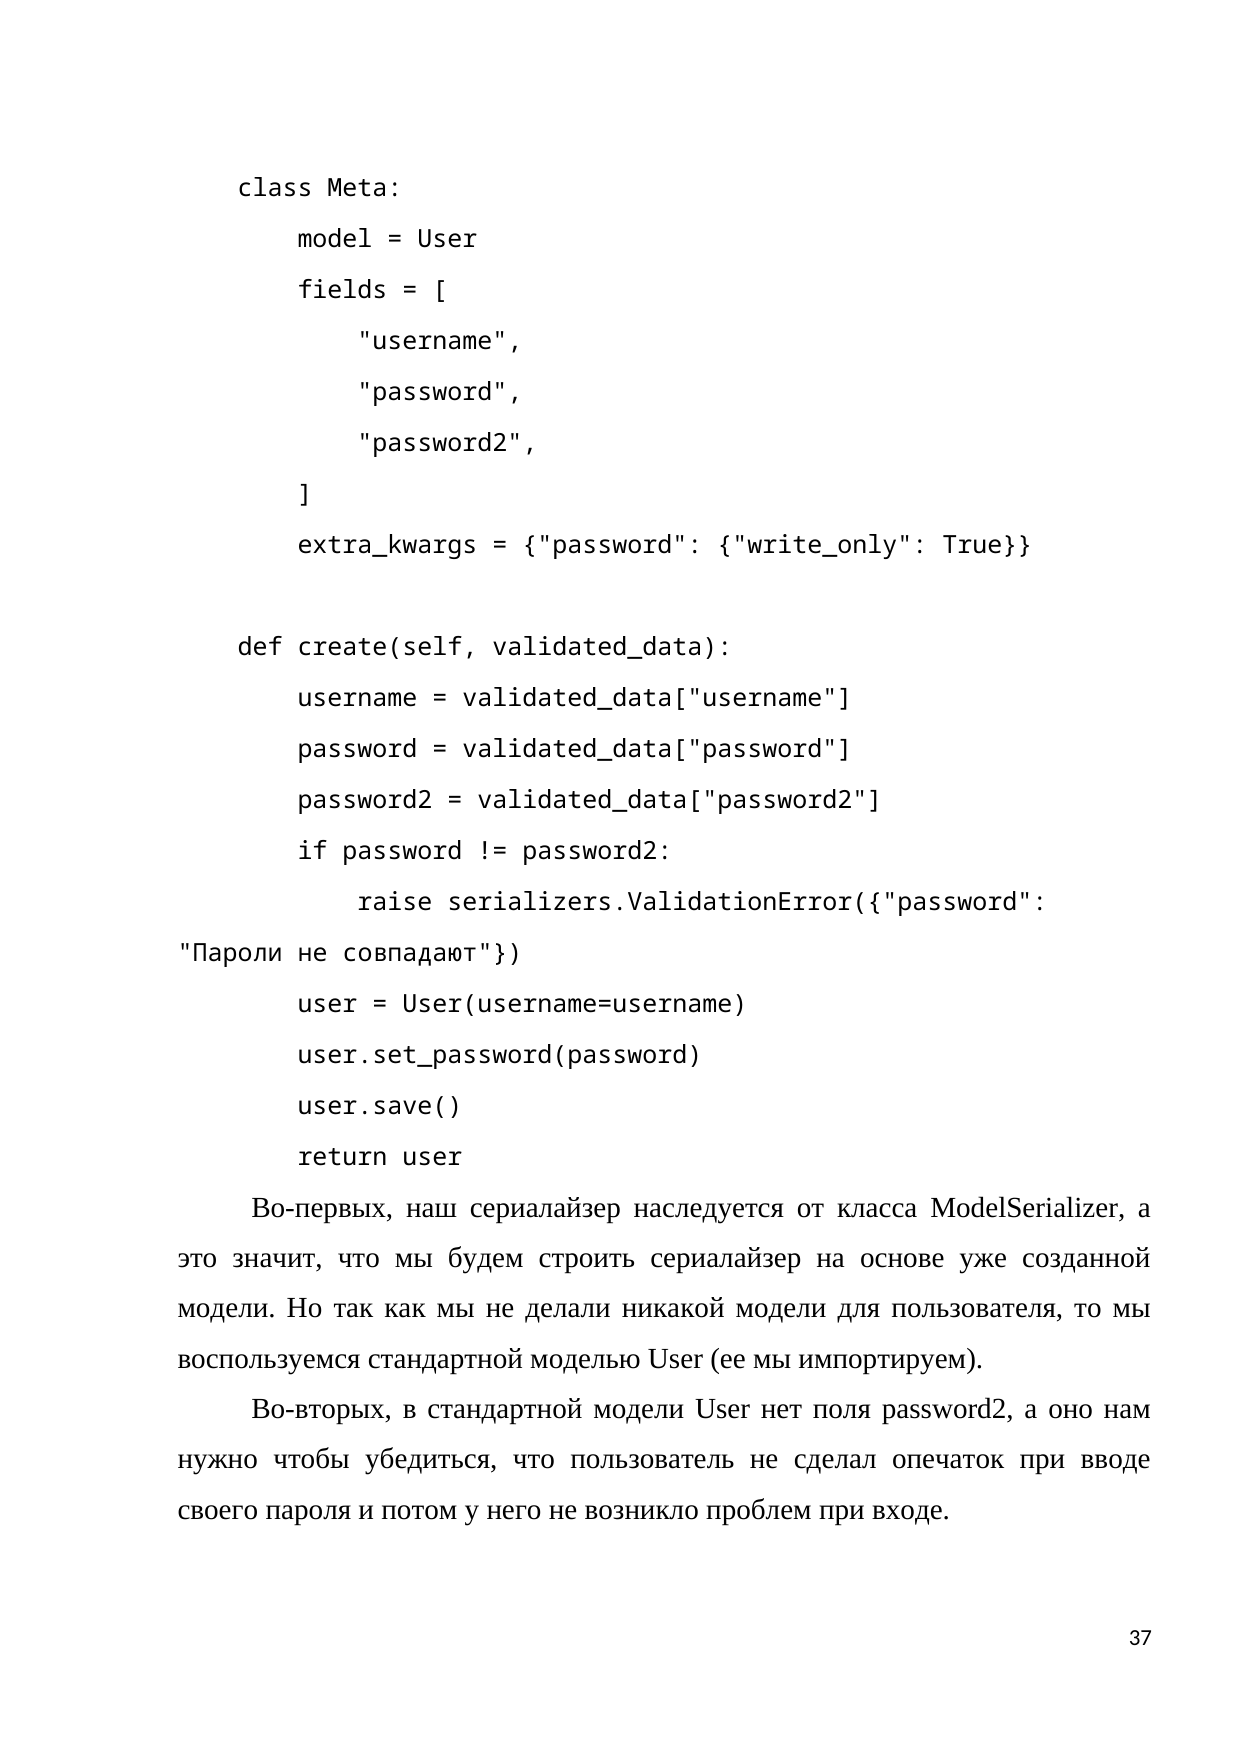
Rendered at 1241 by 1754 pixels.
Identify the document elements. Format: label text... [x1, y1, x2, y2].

text Во-вторых, в стандартной модели User нет поля password2, а оно нам нужно чтобы убедиться, что пользователь не сделал опечаток при вводе своего пароля и потом у него не возникло проблем при входе. [177, 1391, 1152, 1525]
text Во-первых, наш сериалайзер наследуется от класса ModelSerializer, а это значит, что мы будем строить сериалайзер на основе уже созданной модели. Но так как мы не делали никакой модели для пользователя, то мы воспользуемся стандартной моделью User (ее мы импортируем). [177, 1190, 1152, 1374]
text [177, 118, 1152, 1173]
